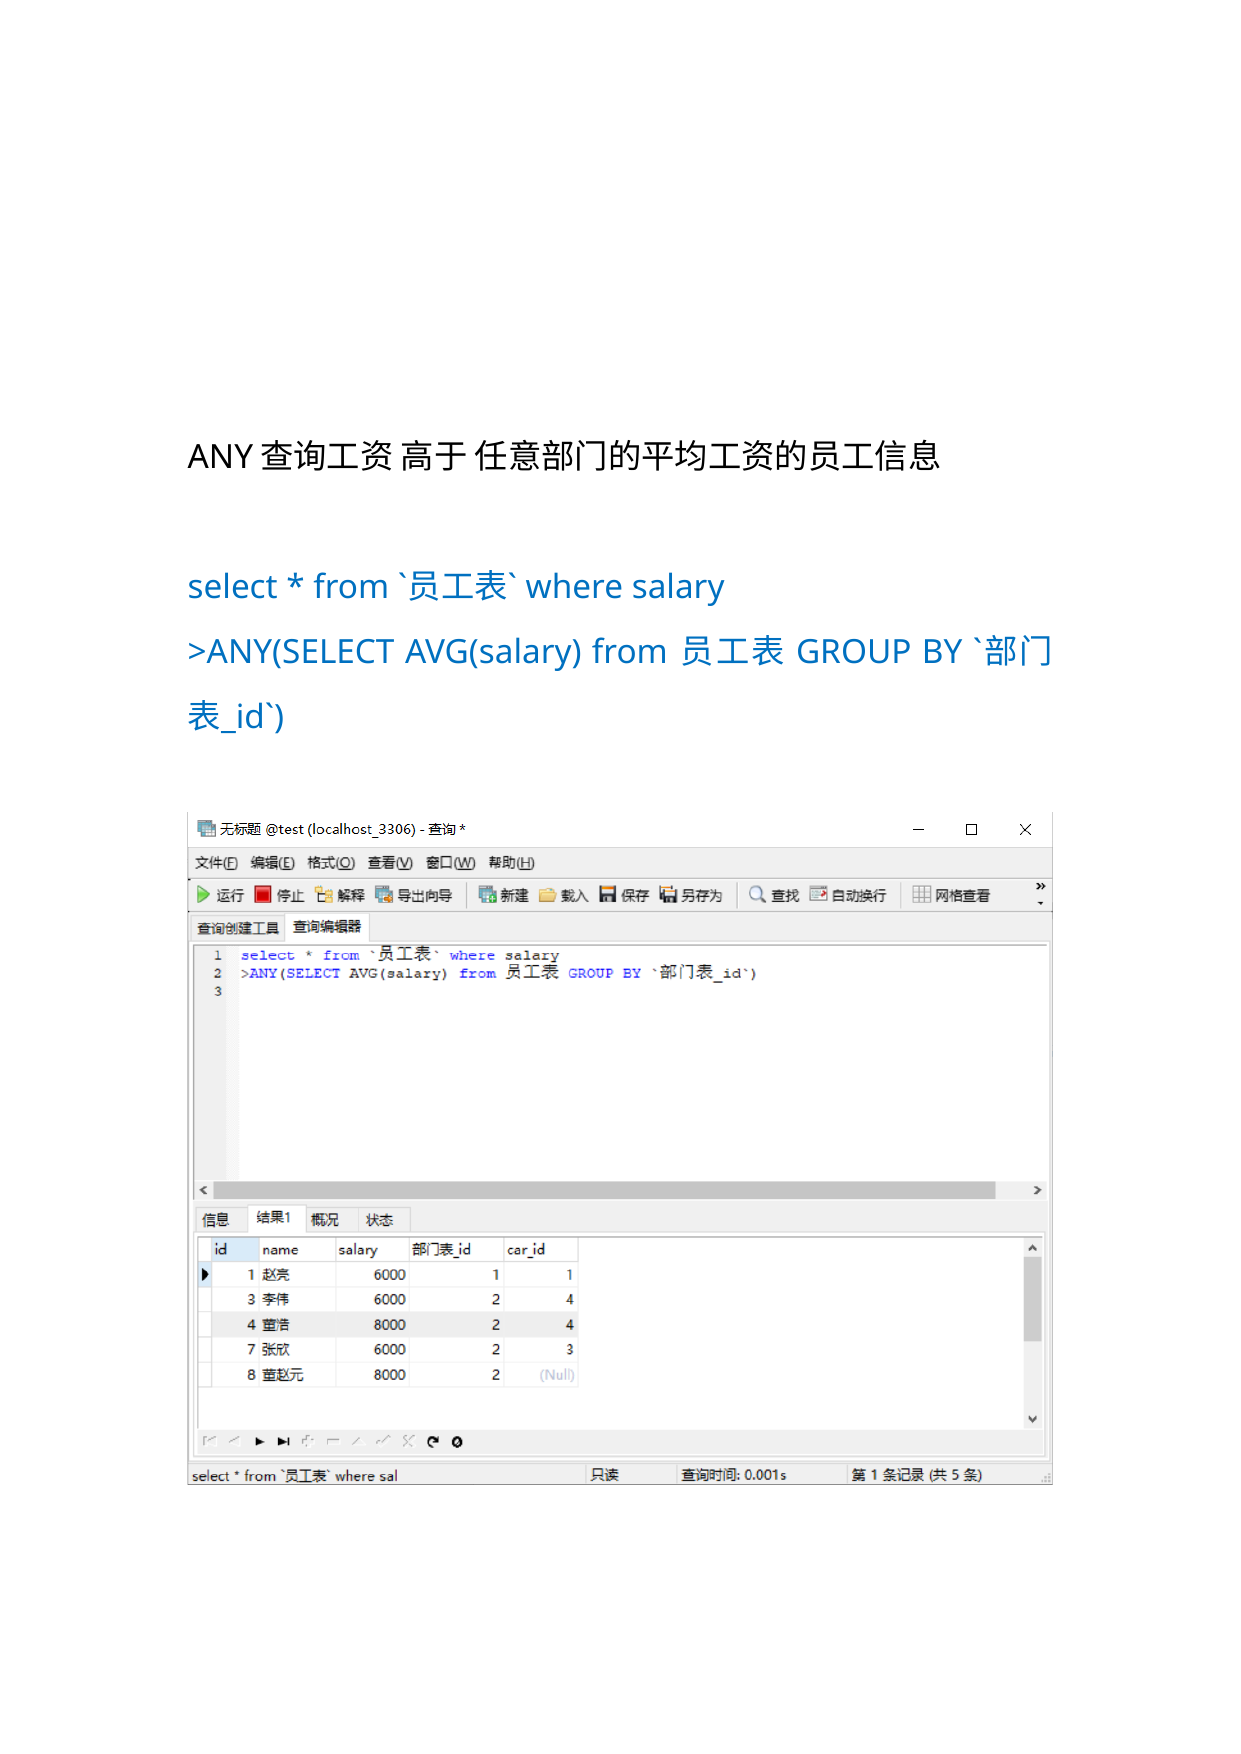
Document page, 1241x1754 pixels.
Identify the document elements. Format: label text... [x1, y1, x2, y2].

picture [187, 812, 1053, 1485]
text ANY查询工资 高于 任意部门的平均工资的员工信息 [187, 422, 1053, 487]
text >ANY(SELECT AVG(salary) from 员工表 GROUP BY `部门表_id`) [187, 617, 1053, 747]
text select * from `员工表` where salary [187, 552, 1053, 617]
